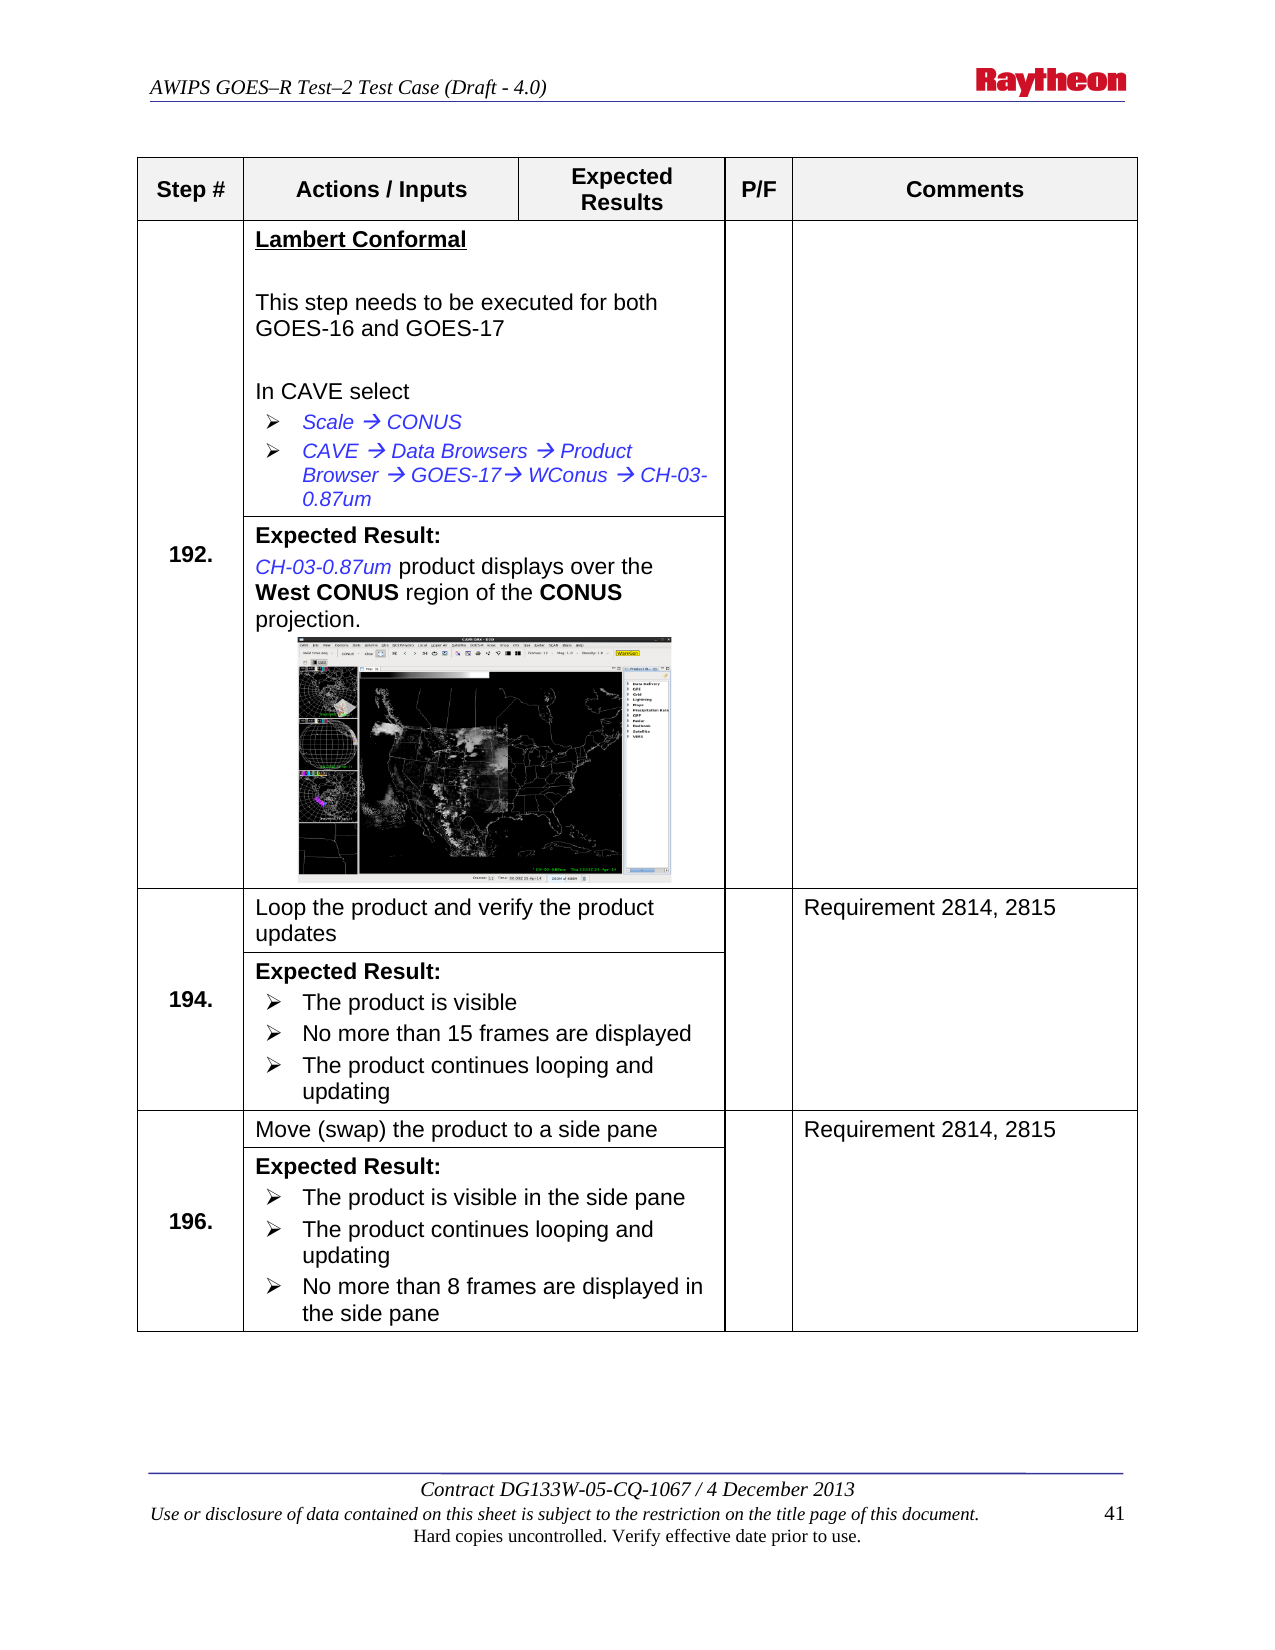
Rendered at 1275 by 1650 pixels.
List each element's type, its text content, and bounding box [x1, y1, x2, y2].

table_cell Loop the product and verify the product updates [244, 889, 724, 952]
table_cell [138, 1111, 243, 1331]
table_header Expected Results [519, 158, 724, 220]
table_cell [726, 1111, 792, 1331]
table_cell Lambert Conformal This step needs to be executed for both GOES-16 and GOES-17 In CAVE select Scale CONUS CAVE Data Browsers Product Browser GOES-17 WConus CH-03-0.87um [244, 221, 724, 516]
picture [297, 637, 672, 883]
table_cell Requirement 2814, 2815 [793, 889, 1137, 1109]
table_header Actions / Inputs [244, 158, 518, 220]
table_cell [793, 221, 1137, 888]
table_cell Move (swap) the product to a side pane [244, 1111, 724, 1147]
table_header P/F [726, 158, 792, 220]
table_cell Expected Result: The product is visible in the side pane The product continues looping and updating No more than 8 frames are displayed in the side pane [244, 1148, 724, 1331]
table_cell [726, 889, 792, 1109]
table_cell [138, 889, 243, 1109]
table_header Step # [138, 158, 243, 220]
table_cell [138, 221, 243, 888]
table_cell [726, 221, 792, 888]
table_cell Requirement 2814, 2815 [793, 1111, 1137, 1331]
table_header Comments [793, 158, 1137, 220]
table_cell Expected Result: CH-03-0.87um product displays over the West CONUS region of the CONUS projection. [244, 517, 724, 888]
table_cell Expected Result: The product is visible No more than 15 frames are displayed The product continues looping and updating [244, 953, 724, 1109]
picture [976, 68, 1127, 97]
